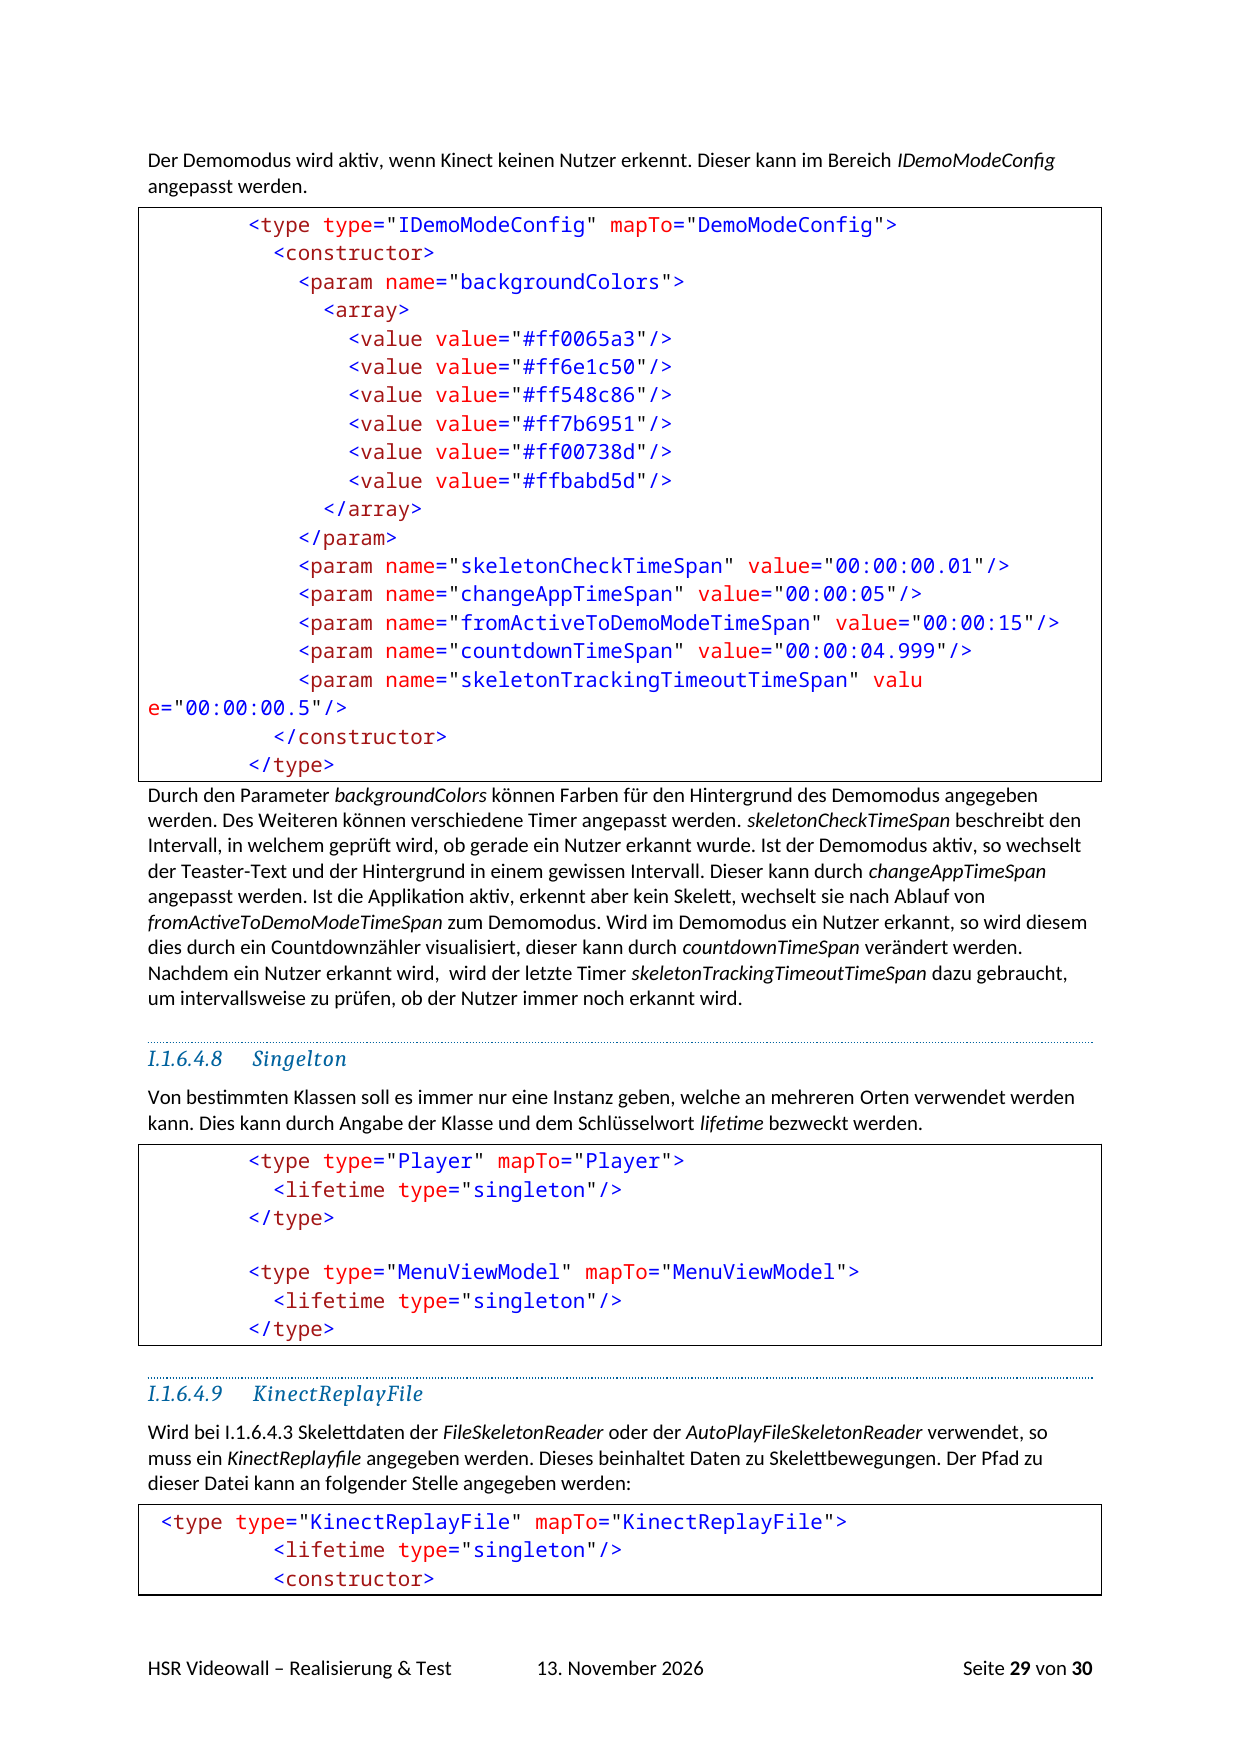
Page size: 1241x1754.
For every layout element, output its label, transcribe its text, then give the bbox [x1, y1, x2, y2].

text <type type="KinectReplayFile" mapTo="KinectReplayFile"> [139, 1505, 1101, 1536]
text <param name="backgroundColors"> [148, 267, 1093, 295]
text <value value="#ff0065a3"/> [148, 324, 1093, 352]
text </type> [139, 747, 1101, 781]
text <type type="IDemoModeConfig" mapTo="DemoModeConfig"> [139, 208, 1101, 238]
text <param name="skeletonTrackingTimeoutTimeSpan" value="00:00:00.5"/> [148, 665, 1093, 722]
text Von bestimmten Klassen soll es immer nur eine Instanz geben, welche an mehreren Orten verwendet werden kann. Dies kann durch Angabe der Klasse und dem Schlüsselwort lifetime bezweckt werden. [148, 1084, 1093, 1135]
text <constructor> [148, 238, 1093, 267]
subtitle KinectReplayFile [148, 1377, 1093, 1407]
text </type> [148, 1203, 1093, 1232]
text </array> [148, 494, 1093, 523]
text </param> [148, 523, 1093, 551]
text <lifetime type="singleton"/> [148, 1175, 1093, 1203]
text <param name="changeAppTimeSpan" value="00:00:05"/> [148, 579, 1093, 608]
text Der Demomodus wird aktiv, wenn Kinect keinen Nutzer erkennt. Dieser kann im Bereich IDemoModeConfig angepasst werden. [148, 148, 1093, 198]
text <value value="#ff548c86"/> [148, 381, 1093, 409]
text <lifetime type="singleton"/> [148, 1286, 1093, 1311]
subtitle Singelton [148, 1042, 1093, 1072]
text <constructor> [139, 1561, 1101, 1594]
text <lifetime type="singleton"/> [148, 1536, 1093, 1561]
text <value value="#ff00738d"/> [148, 437, 1093, 466]
text Wird bei I.1.5.3.3 Skelettdaten der FileSkeletonReader oder der AutoPlayFileSkeletonReader verwendet, so muss ein KinectReplayfile angegeben werden. Dieses beinhaltet Daten zu Skelettbewegungen. Der Pfad zu dieser Datei kann an folgender Stelle angegeben werden: [148, 1419, 1093, 1496]
text <value value="#ff6e1c50"/> [148, 352, 1093, 381]
text Durch den Parameter backgroundColors können Farben für den Hintergrund des Demomodus angegeben werden. Des Weiteren können verschiedene Timer angepasst werden. skeletonCheckTimeSpan beschreibt den Intervall, in welchem geprüft wird, ob gerade ein Nutzer erkannt wurde. Ist der Demomodus aktiv, so wechselt der Teaster-Text und der Hintergrund in einem gewissen Intervall. Dieser kann durch changeAppTimeSpan angepasst werden. Ist die Applikation aktiv, erkennt aber kein Skelett, wechselt sie nach Ablauf von fromActiveToDemoModeTimeSpan zum Demomodus. Wird im Demomodus ein Nutzer erkannt, so wird diesem dies durch ein Countdownzähler visualisiert, dieser kann durch countdownTimeSpan verändert werden. Nachdem ein Nutzer erkannt wird, wird der letzte Timer skeletonTrackingTimeoutTimeSpan dazu gebraucht, um intervallsweise zu prüfen, ob der Nutzer immer noch erkannt wird. [148, 782, 1093, 1011]
text <value value="#ff7b6951"/> [148, 409, 1093, 437]
text <param name="countdownTimeSpan" value="00:00:04.999"/> [148, 636, 1093, 665]
text <param name="fromActiveToDemoModeTimeSpan" value="00:00:15"/> [148, 608, 1093, 636]
text </type> [139, 1311, 1101, 1345]
text <value value="#ffbabd5d"/> [148, 466, 1093, 494]
text <array> [148, 295, 1093, 324]
text <type type="MenuViewModel" mapTo="MenuViewModel"> [148, 1257, 1093, 1286]
text <param name="skeletonCheckTimeSpan" value="00:00:00.01"/> [148, 551, 1093, 579]
text </constructor> [148, 722, 1093, 747]
text <type type="Player" mapTo="Player"> [139, 1145, 1101, 1175]
